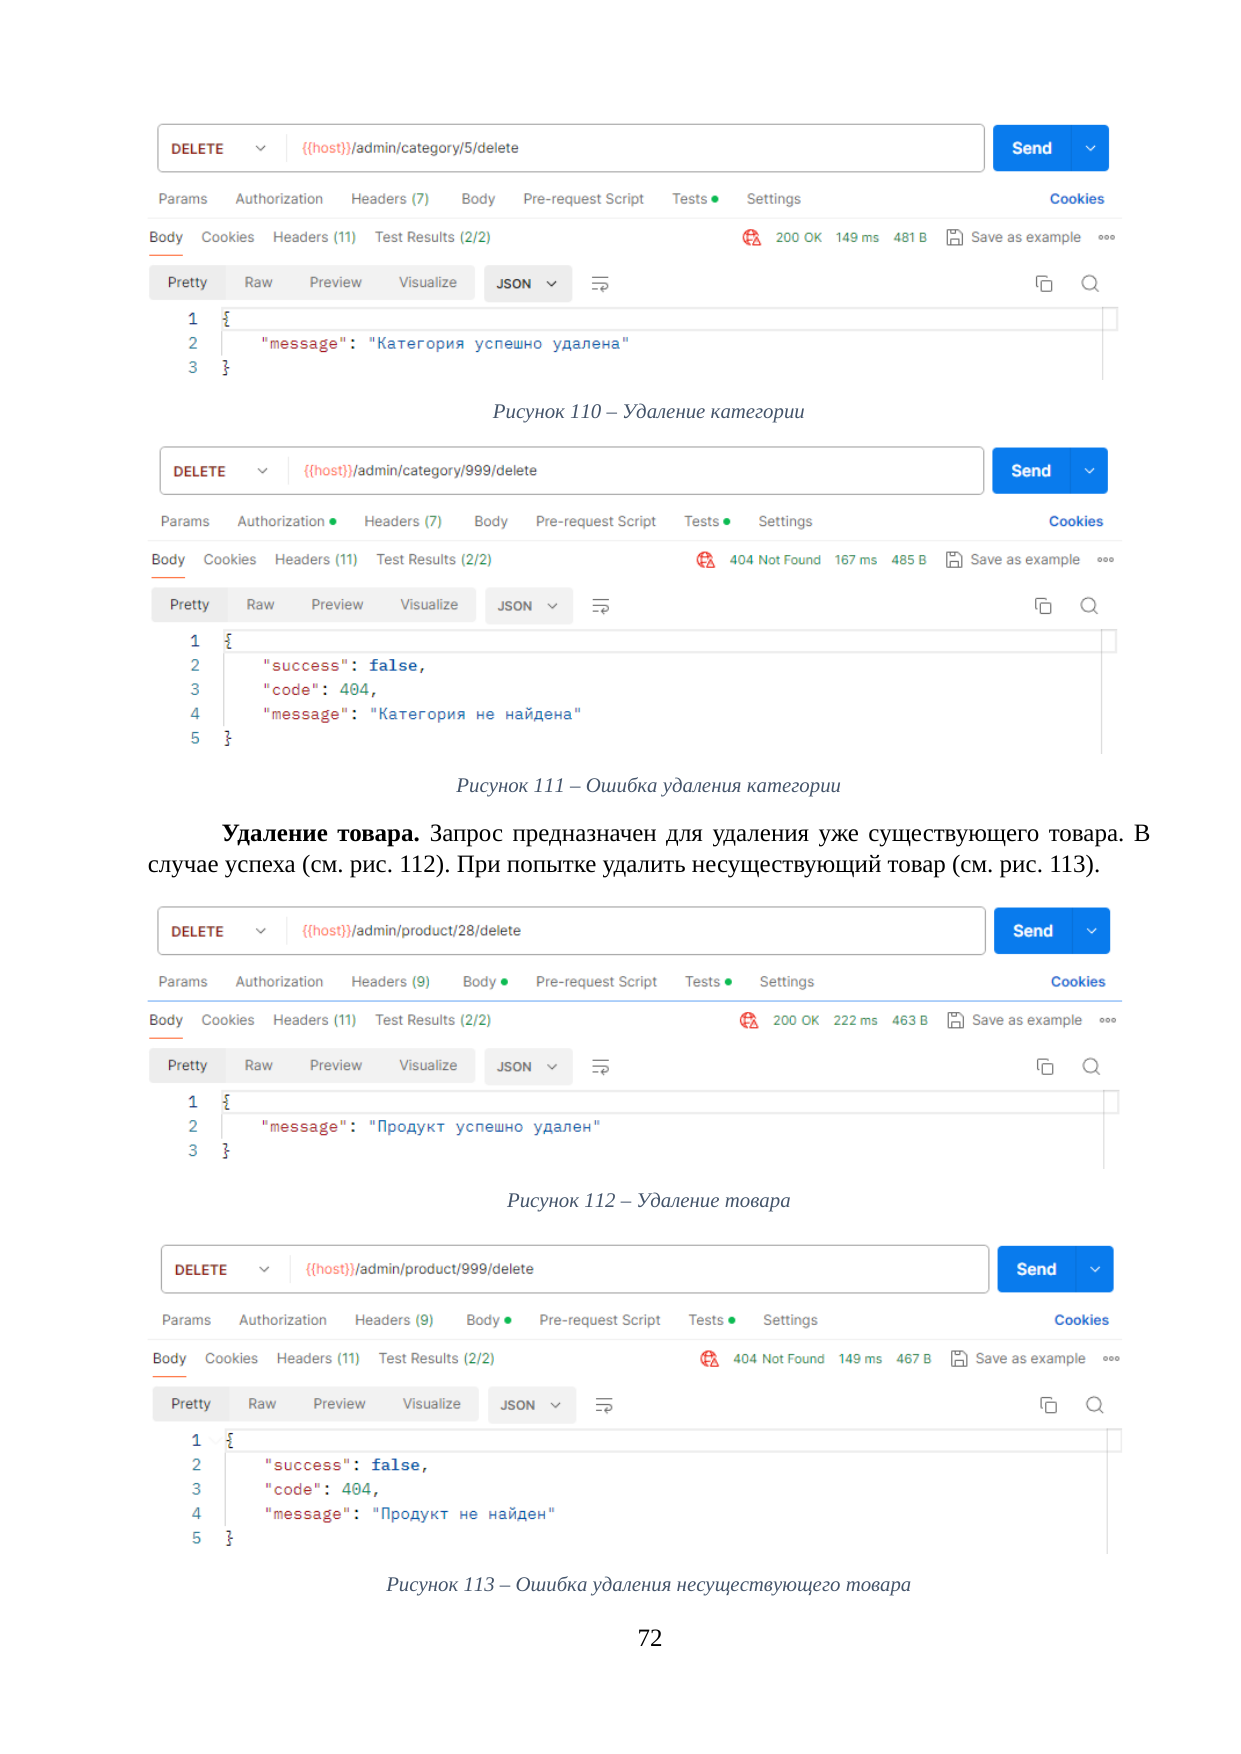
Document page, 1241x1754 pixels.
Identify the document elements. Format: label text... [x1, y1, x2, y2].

text Рисунок 111 – Ошибка удаления категории [148, 773, 1152, 797]
picture [147, 896, 1123, 1169]
text Рисунок 113 – Ошибка удаления несуществующего товара [148, 1572, 1152, 1596]
picture [147, 118, 1123, 380]
text Рисунок 110 – Удаление категории [148, 399, 1152, 423]
picture [147, 443, 1123, 754]
picture [147, 1232, 1123, 1554]
text Удаление товара. Запрос предназначен для удаления уже существующего товара. В случае успеха (см. рис. 112). При попытке удалить несуществующий товар (см. рис. 113). [148, 818, 1152, 877]
text Рисунок 112 – Удаление товара [148, 1188, 1152, 1212]
